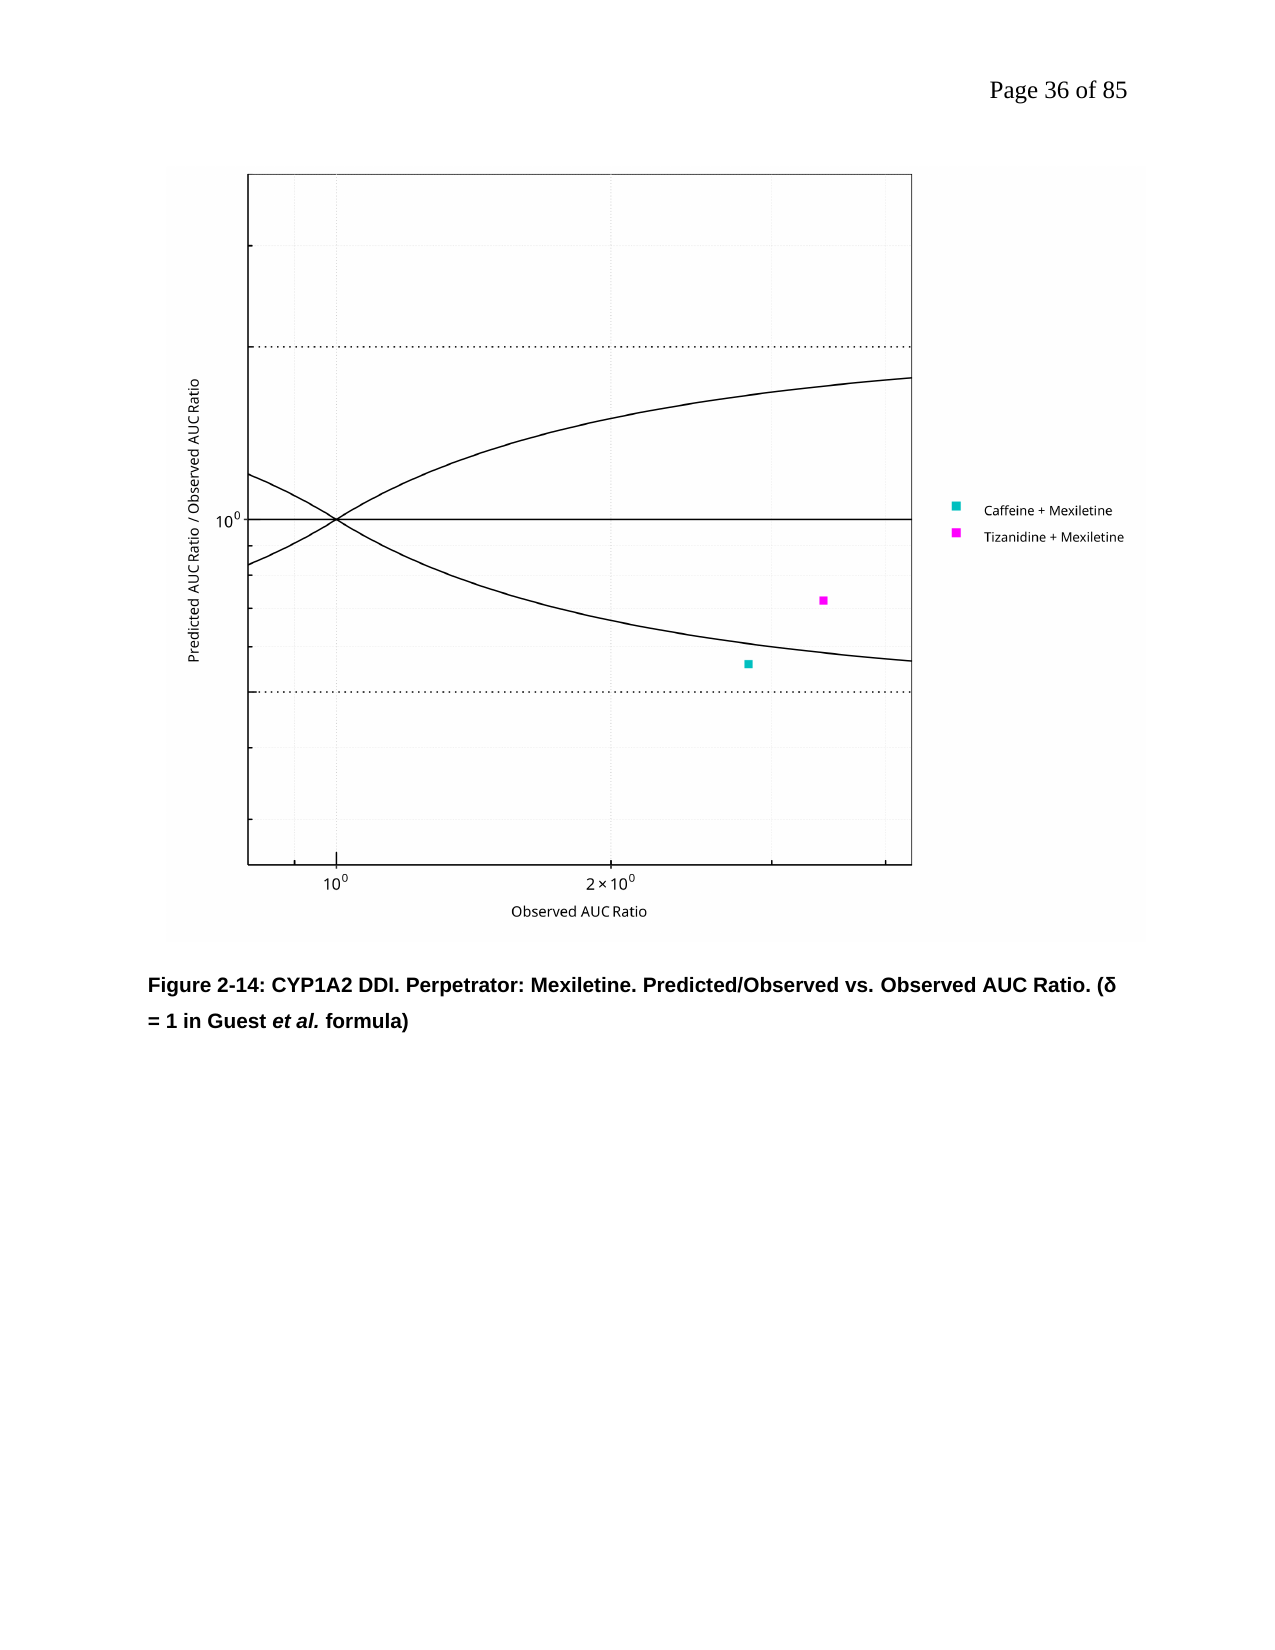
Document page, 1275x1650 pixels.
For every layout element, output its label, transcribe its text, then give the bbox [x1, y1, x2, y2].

text Figure 2-14: CYP1A2 DDI. Perpetrator: Mexiletine. Predicted/Observed vs. Observed AUC Ratio. (δ = 1 in Guest et al. formula) [148, 972, 1127, 1032]
picture [166, 166, 1146, 942]
